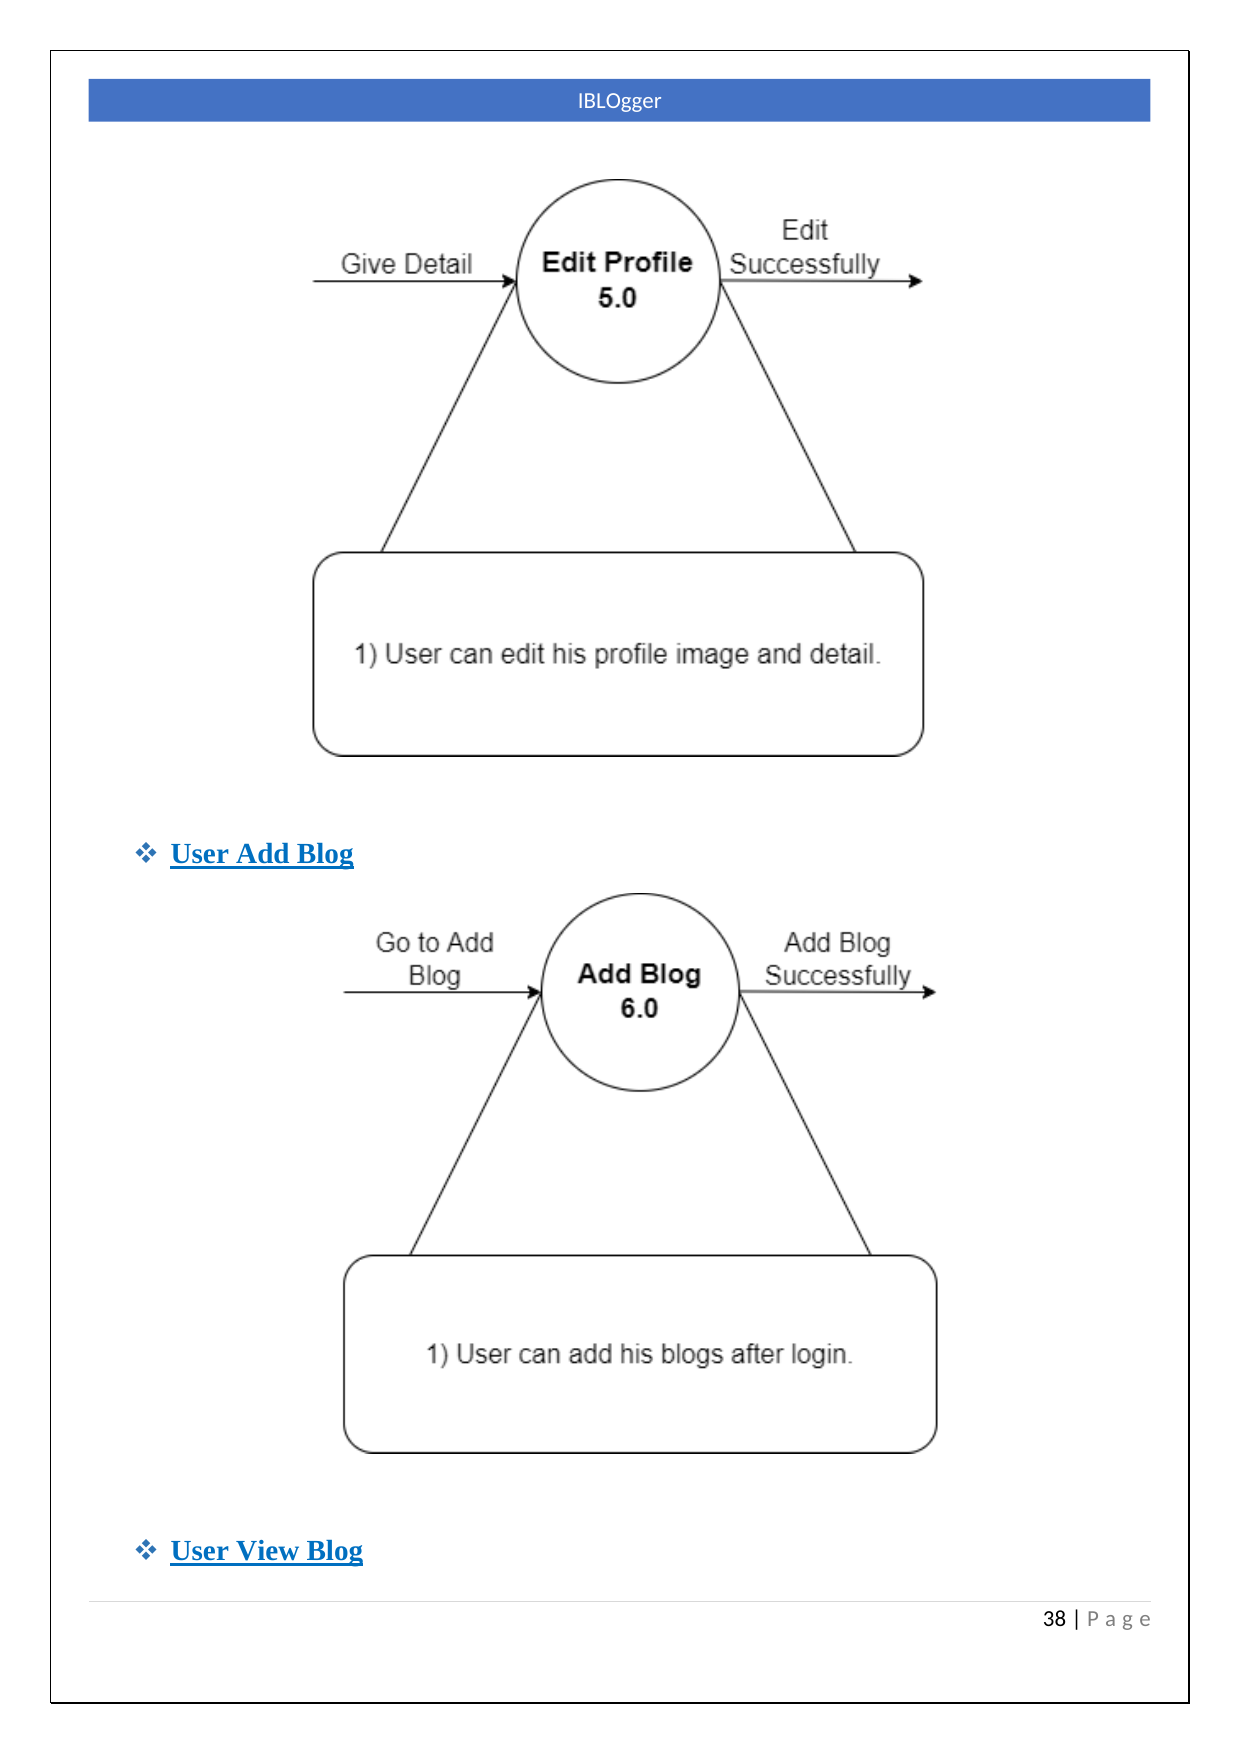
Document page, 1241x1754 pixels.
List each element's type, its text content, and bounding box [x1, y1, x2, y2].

picture [332, 893, 951, 1454]
subtitle User View Blog [133, 1533, 1151, 1567]
subtitle User Add Blog [133, 836, 1151, 870]
picture [301, 179, 938, 757]
